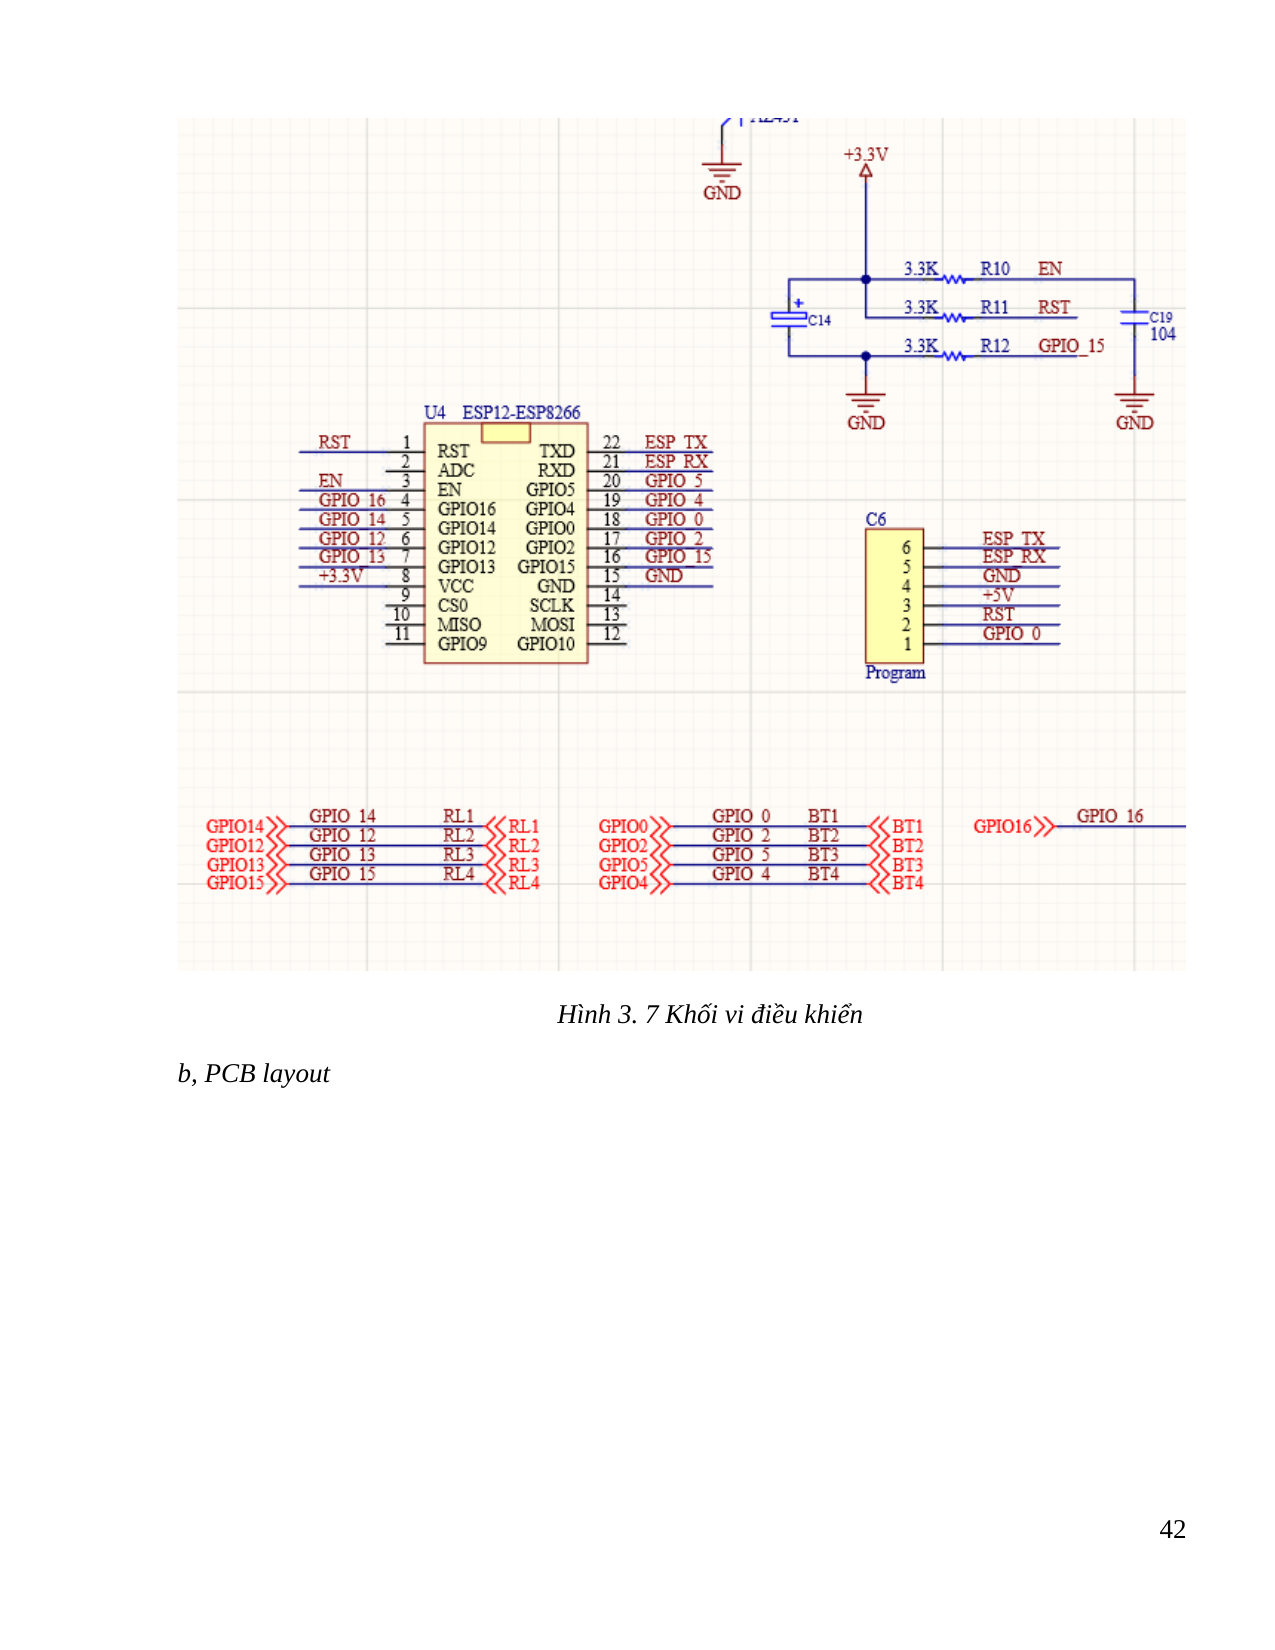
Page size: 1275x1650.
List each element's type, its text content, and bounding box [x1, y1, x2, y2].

text Hình 3. 7 Khối vi điều khiển [177, 998, 1186, 1029]
picture [177, 118, 1187, 971]
text b, PCB layout [177, 1057, 1186, 1088]
